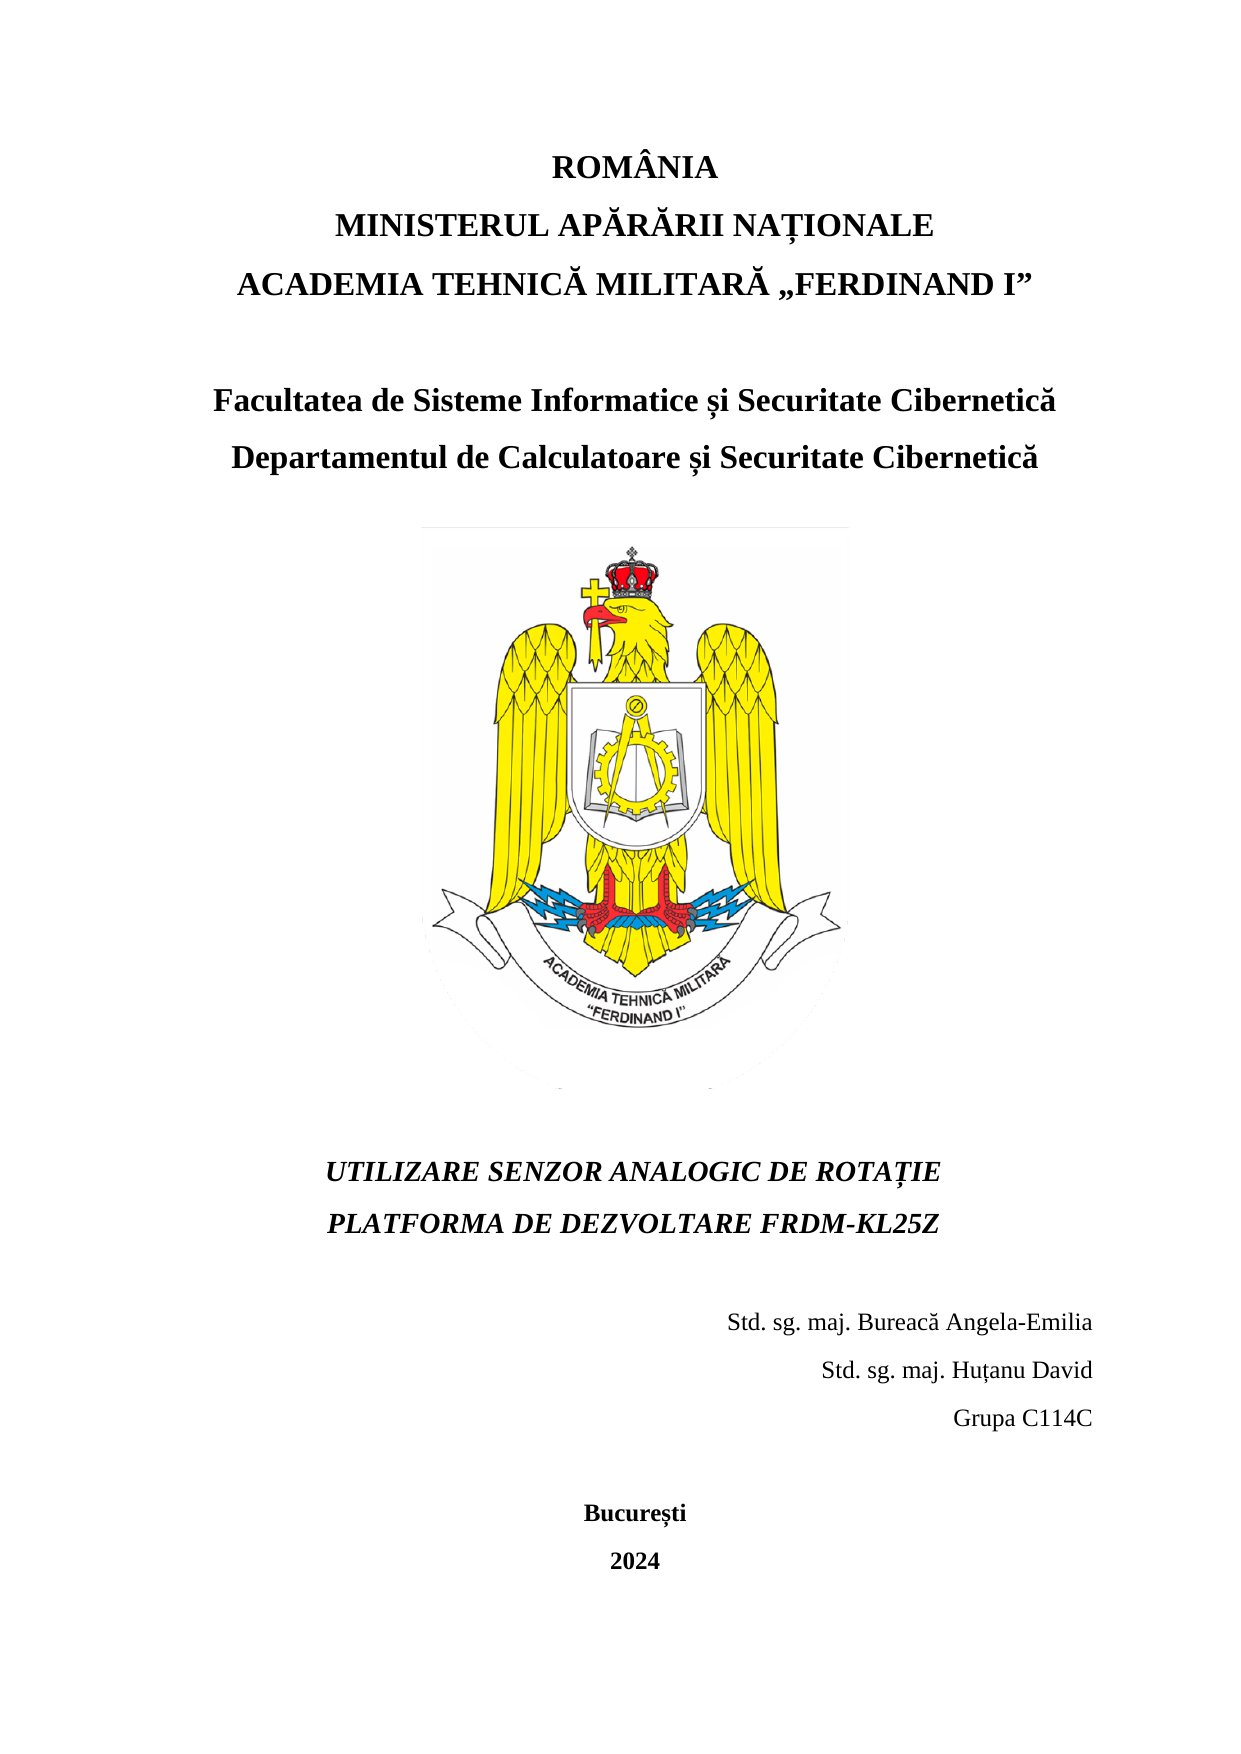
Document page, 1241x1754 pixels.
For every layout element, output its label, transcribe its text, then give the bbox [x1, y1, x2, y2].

text Facultatea de Sisteme Informatice și Securitate Cibernetică [148, 380, 1092, 418]
text ACADEMIA TEHNICĂ MILITARĂ „FERDINAND I” [148, 264, 1092, 302]
text Platforma de dezvoltare frdm-kl25z [148, 1207, 1092, 1240]
text Departamentul de Calculatoare și Securitate Cibernetică [148, 438, 1092, 476]
text 2024 [148, 1546, 1092, 1574]
text Std. sg. maj. Huțanu David [148, 1355, 1092, 1384]
text Utilizare senzor ANALOGIC DE ROTAȚIE [148, 1154, 1092, 1187]
text București [148, 1498, 1092, 1527]
text ROMÂNIA [148, 148, 1092, 186]
picture [315, 495, 955, 1135]
text MINISTERUL APĂRĂRII NAȚIONALE [148, 206, 1092, 244]
text Grupa C114C [148, 1403, 1092, 1431]
text Std. sg. maj. Bureacă Angela-Emilia [148, 1307, 1092, 1336]
